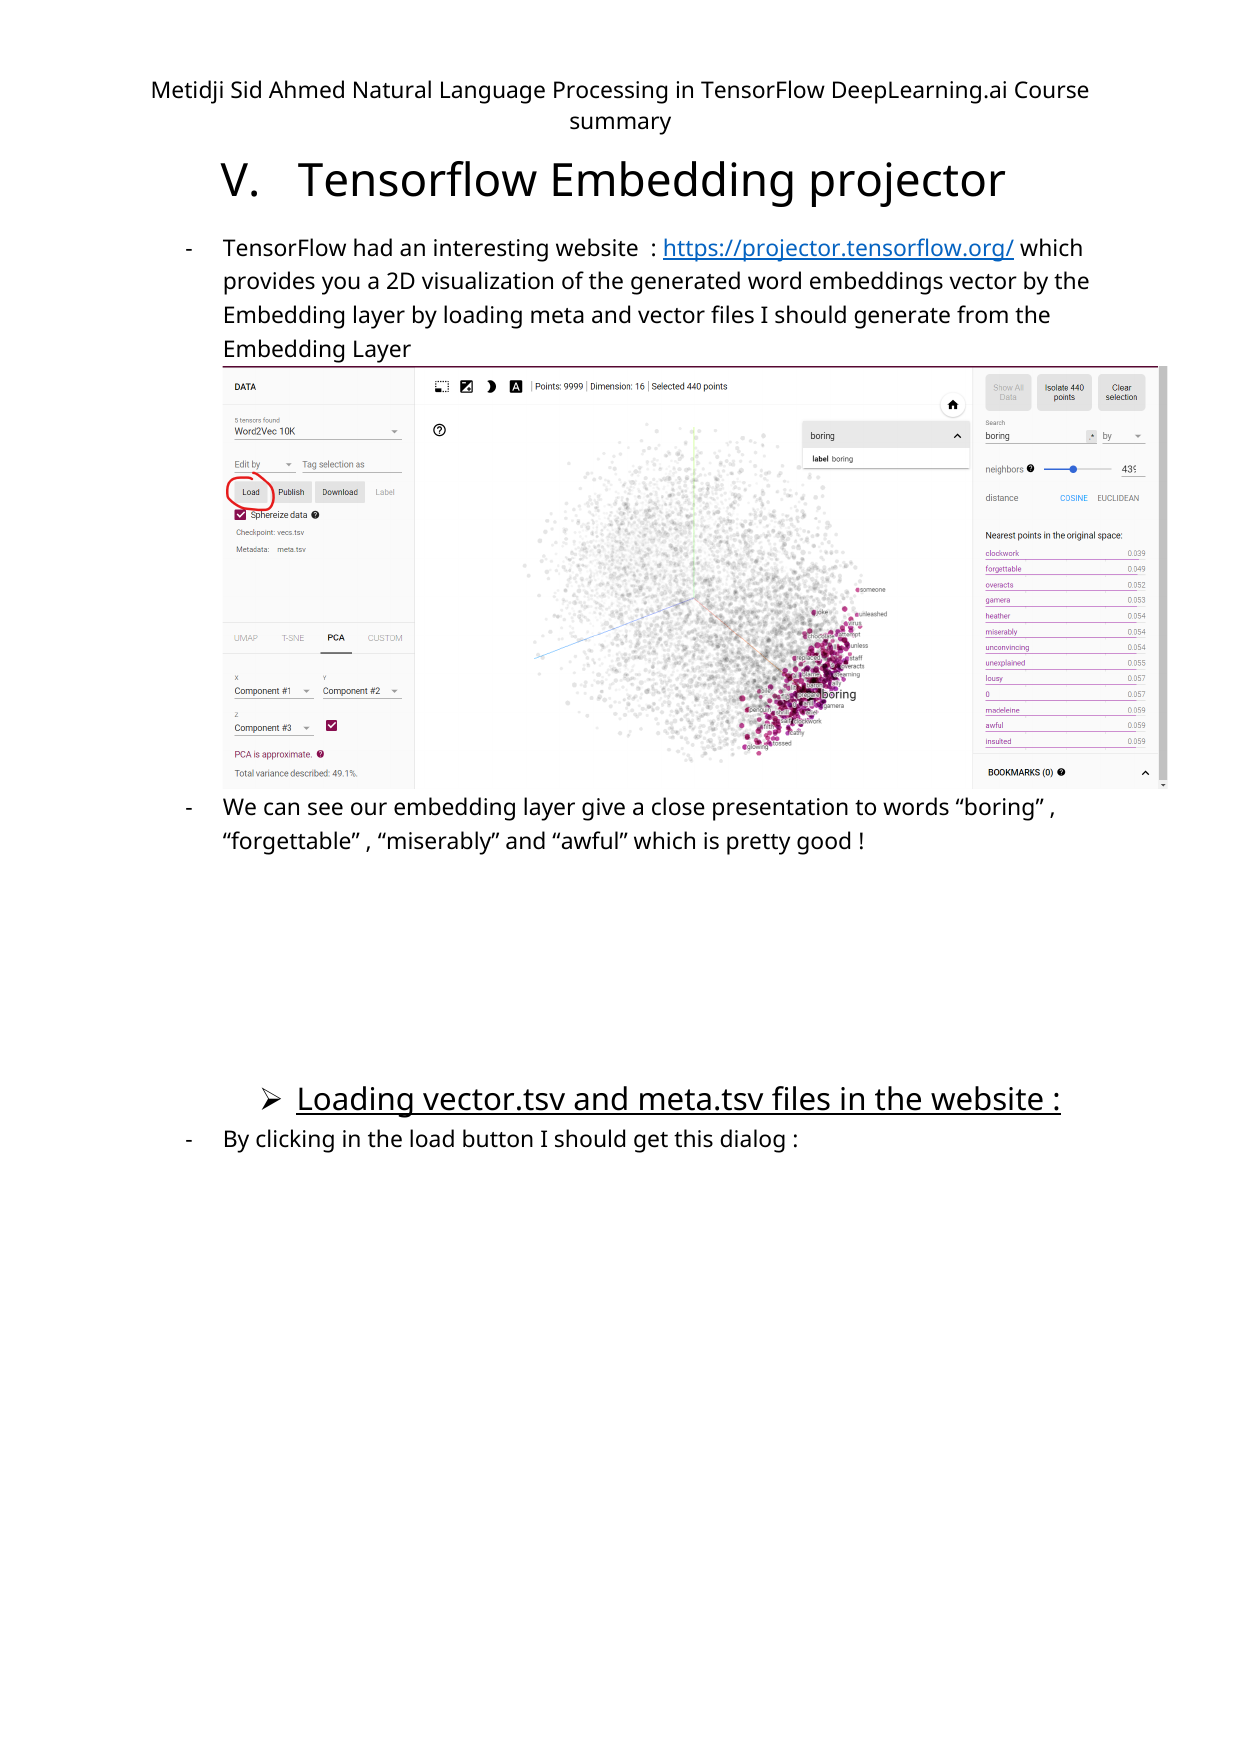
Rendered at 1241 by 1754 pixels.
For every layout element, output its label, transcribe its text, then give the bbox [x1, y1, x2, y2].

list By clicking in the load button I should get this dialog : [185, 1123, 1093, 1154]
subtitle Tensorflow Embedding projector [260, 148, 1093, 210]
picture [222, 366, 1168, 789]
list We can see our embedding layer give a close presentation to words “boring” , “forgettable” , “miserably” and “awful” which is pretty good ! [185, 791, 1093, 856]
subtitle Loading vector.tsv and meta.tsv files in the website : [259, 1077, 1093, 1119]
list TensorFlow had an interesting website : https://projector.tensorflow.org/ which provides you a 2D visualization of the generated word embeddings vector by the Embedding layer by loading meta and vector files I should generate from the Embedding Layer [185, 232, 1093, 364]
